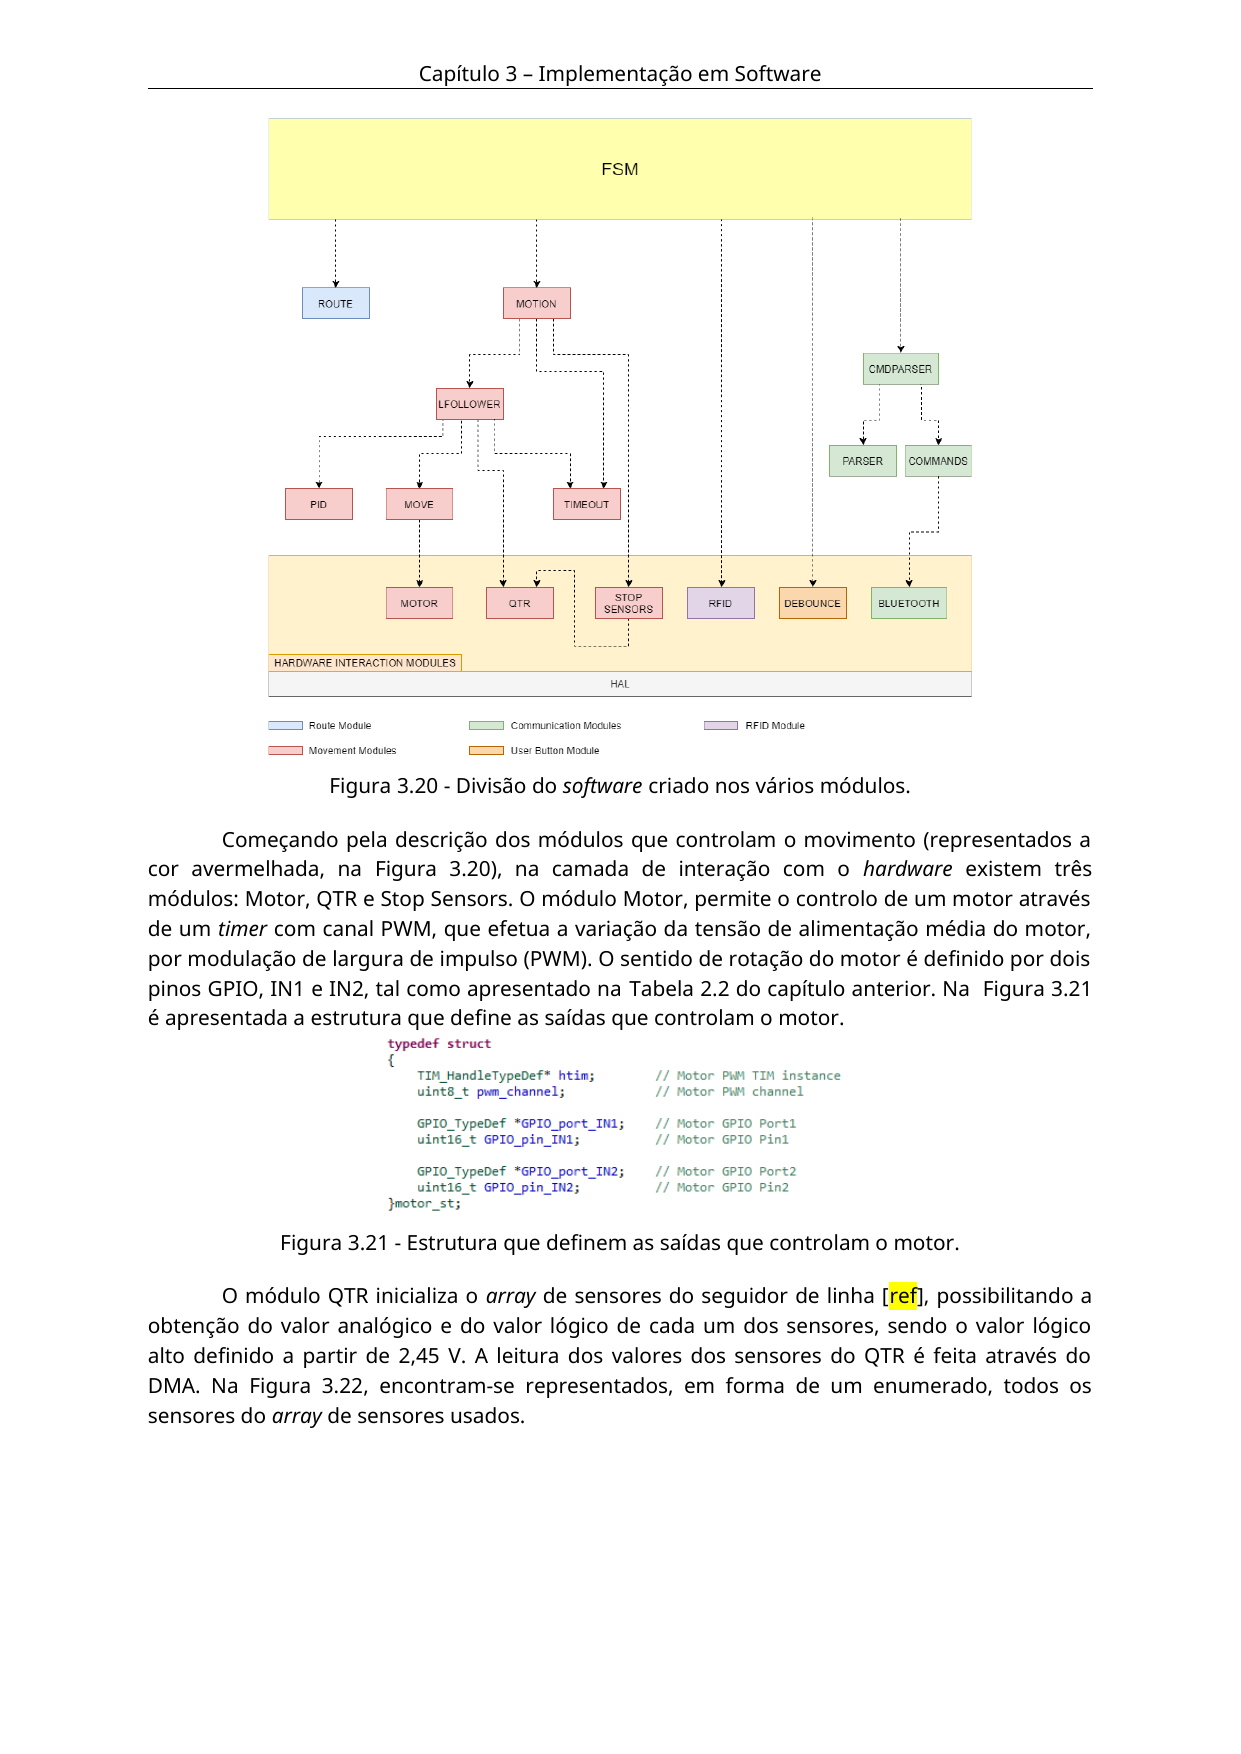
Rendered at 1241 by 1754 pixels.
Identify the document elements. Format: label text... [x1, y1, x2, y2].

picture [387, 1033, 853, 1216]
text Figura 3.9 - Divisão do software criado nos vários módulos. [148, 771, 1092, 800]
text Figura 3.10 - Estrutura que definem as saídas que controlam o motor. [148, 1228, 1092, 1257]
picture [268, 118, 972, 759]
